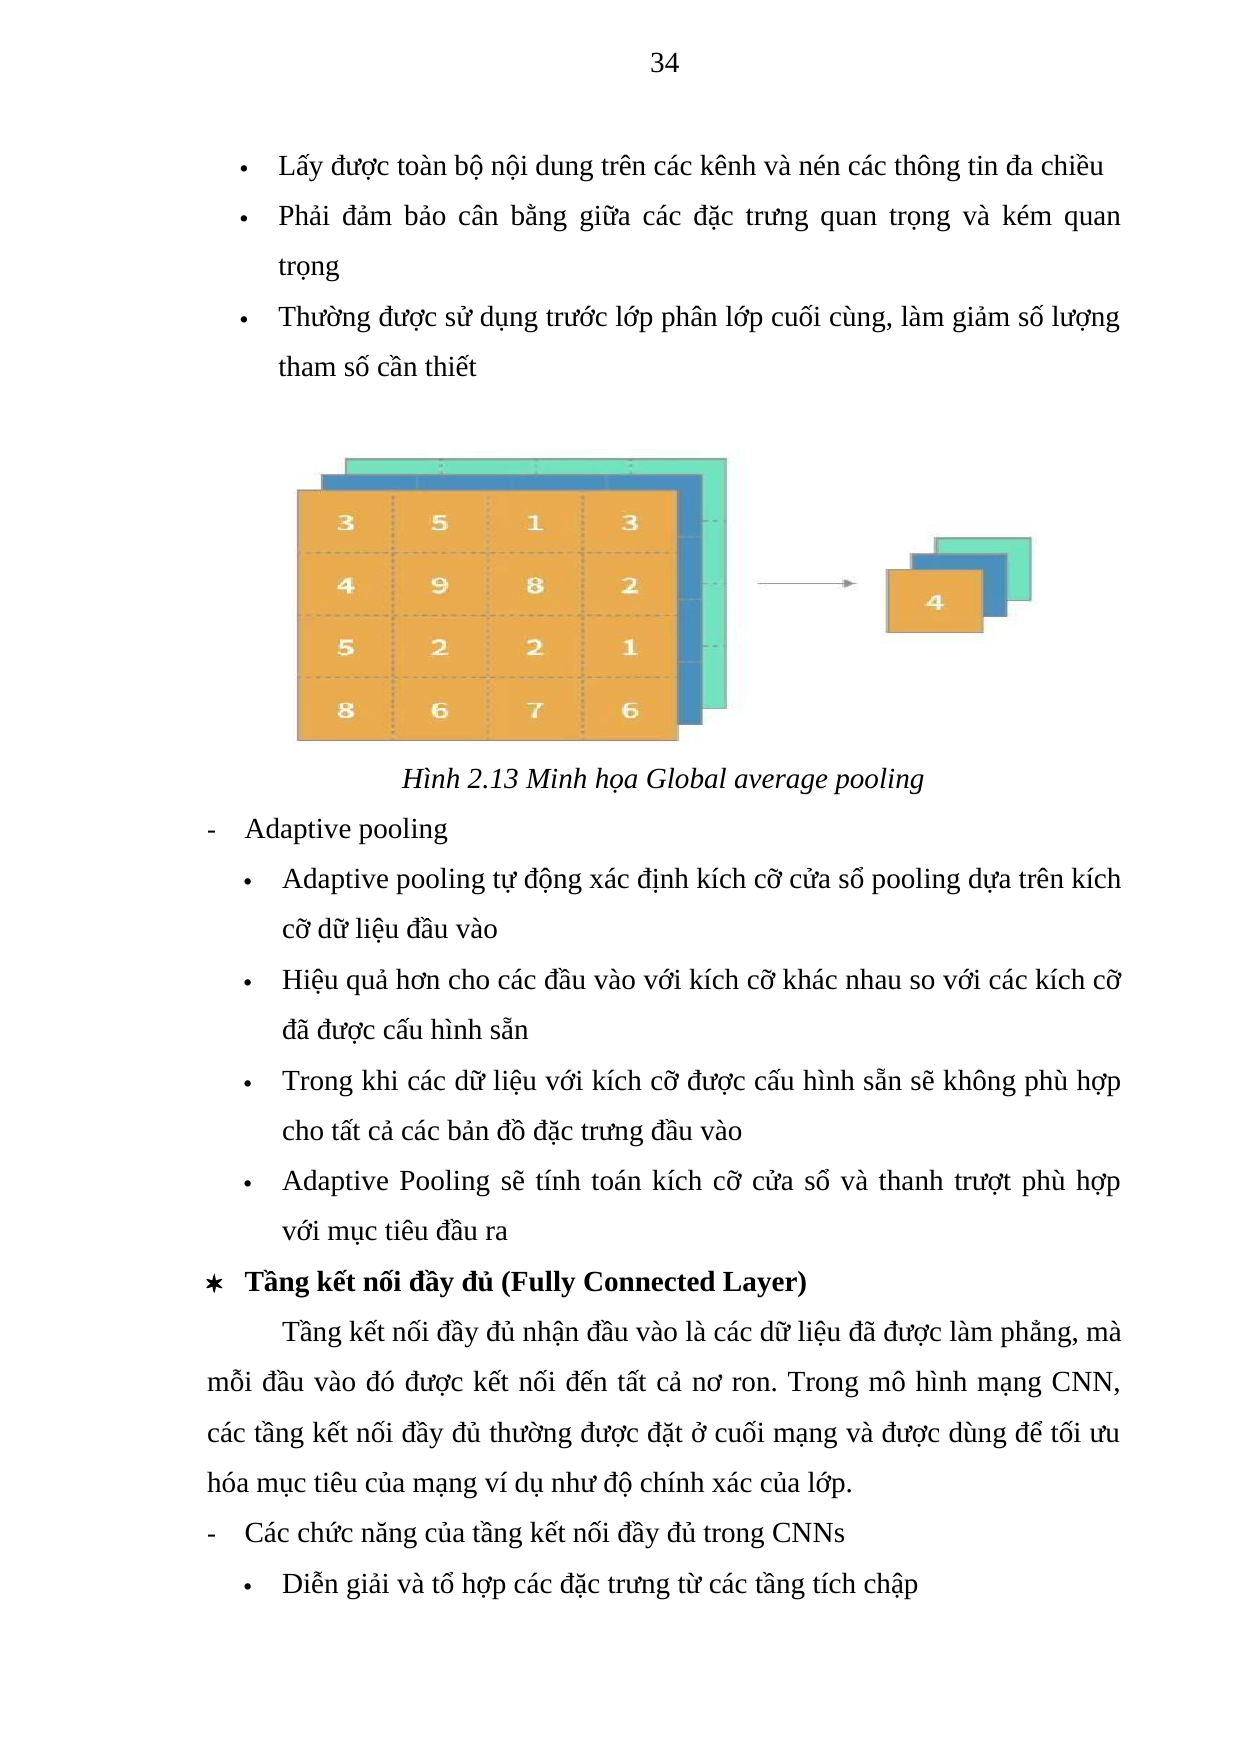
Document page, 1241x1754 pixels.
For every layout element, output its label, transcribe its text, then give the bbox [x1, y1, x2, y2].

list Tầng kết nối đầy đủ (Fully Connected Layer) [207, 1264, 1122, 1297]
list Hiệu quả hơn cho các đầu vào với kích cỡ khác nhau so với các kích cỡ đã được cấu hình sẵn [244, 962, 1122, 1046]
list Lấy được toàn bộ nội dung trên các kênh và nén các thông tin đa chiều [241, 148, 1122, 181]
list Trong khi các dữ liệu với kích cỡ được cấu hình sẵn sẽ không phù hợp cho tất cả các bản đồ đặc trưng đầu vào [244, 1063, 1122, 1146]
list Adaptive Pooling sẽ tính toán kích cỡ cửa sổ và thanh trượt phù hợp với mục tiêu đầu ra [244, 1163, 1122, 1247]
list Các chức năng của tầng kết nối đầy đủ trong CNNs [207, 1516, 1122, 1549]
list Diễn giải và tổ hợp các đặc trưng từ các tầng tích chập [244, 1566, 1122, 1599]
list Thường được sử dụng trước lớp phân lớp cuối cùng, làm giảm số lượng tham số cần thiết [241, 299, 1122, 382]
list Adaptive pooling [207, 811, 1122, 844]
list Phải đảm bảo cân bằng giữa các đặc trưng quan trọng và kém quan trọng [241, 198, 1122, 282]
text Tầng kết nối đầy đủ nhận đầu vào là các dữ liệu đã được làm phẳng, mà mỗi đầu vào đó được kết nối đến tất cả nơ ron. Trong mô hình mạng CNN, các tầng kết nối đầy đủ thường được đặt ở cuối mạng và được dùng để tối ưu hóa mục tiêu của mạng ví dụ như độ chính xác của lớp. [207, 1314, 1122, 1499]
list Adaptive pooling tự động xác định kích cỡ cửa sổ pooling dựa trên kích cỡ dữ liệu đầu vào [244, 861, 1122, 945]
text Hình 2.13 Minh họa Global average pooling [207, 761, 1122, 794]
picture [292, 449, 1037, 744]
